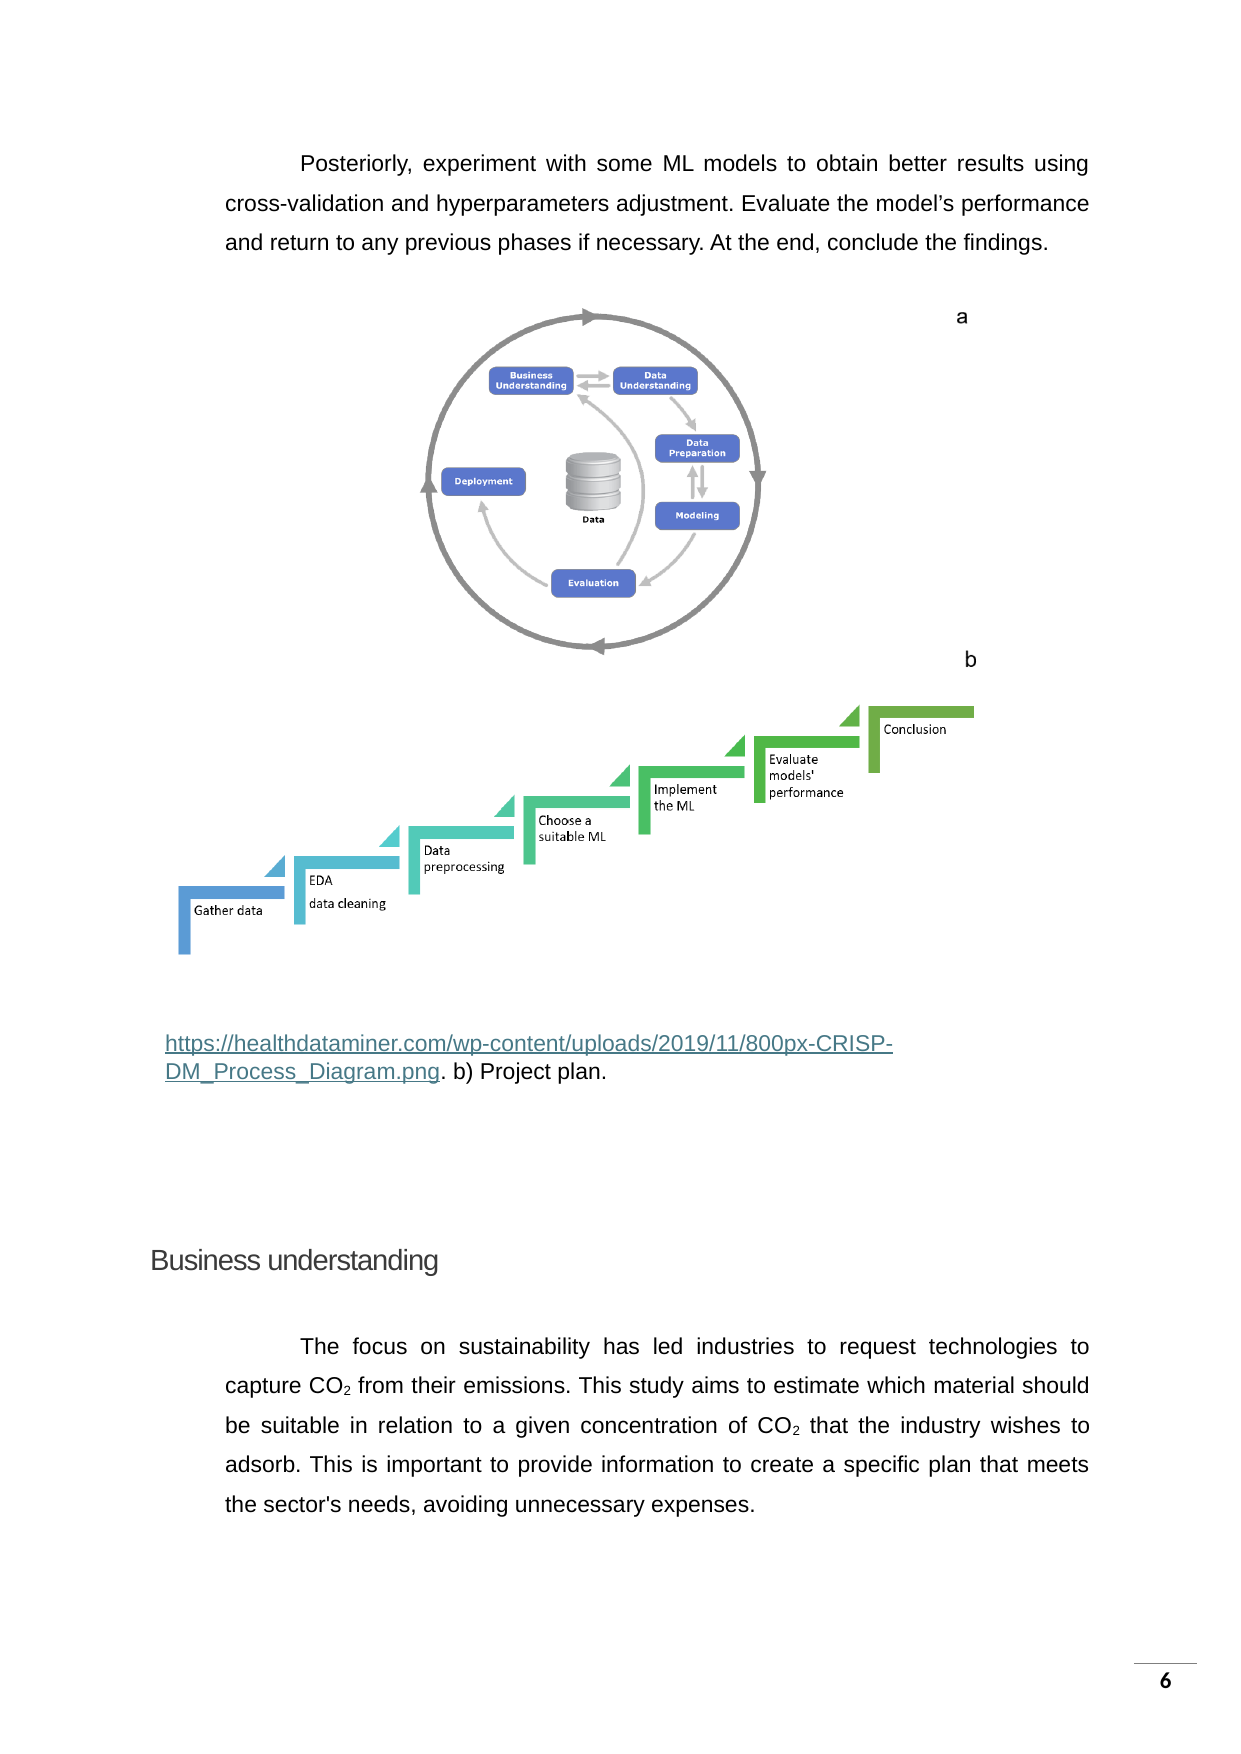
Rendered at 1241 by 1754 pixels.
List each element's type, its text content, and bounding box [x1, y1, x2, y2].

picture [952, 309, 975, 331]
picture [150, 307, 985, 969]
text The focus on sustainability has led industries to request technologies to capture CO2 from their emissions. This study aims to estimate which material should be suitable in relation to a given concentration of CO2 that the industry wishes to adsorb. This is important to provide information to create a specific plan that meets the sector's needs, avoiding unnecessary expenses. [225, 1333, 1090, 1517]
subtitle Business understanding [150, 1243, 1090, 1277]
text Posteriorly, experiment with some ML models to obtain better results using cross-validation and hyperparameters adjustment. Evaluate the model’s performance and return to any previous phases if necessary. At the end, conclude the findings. [225, 150, 1090, 255]
